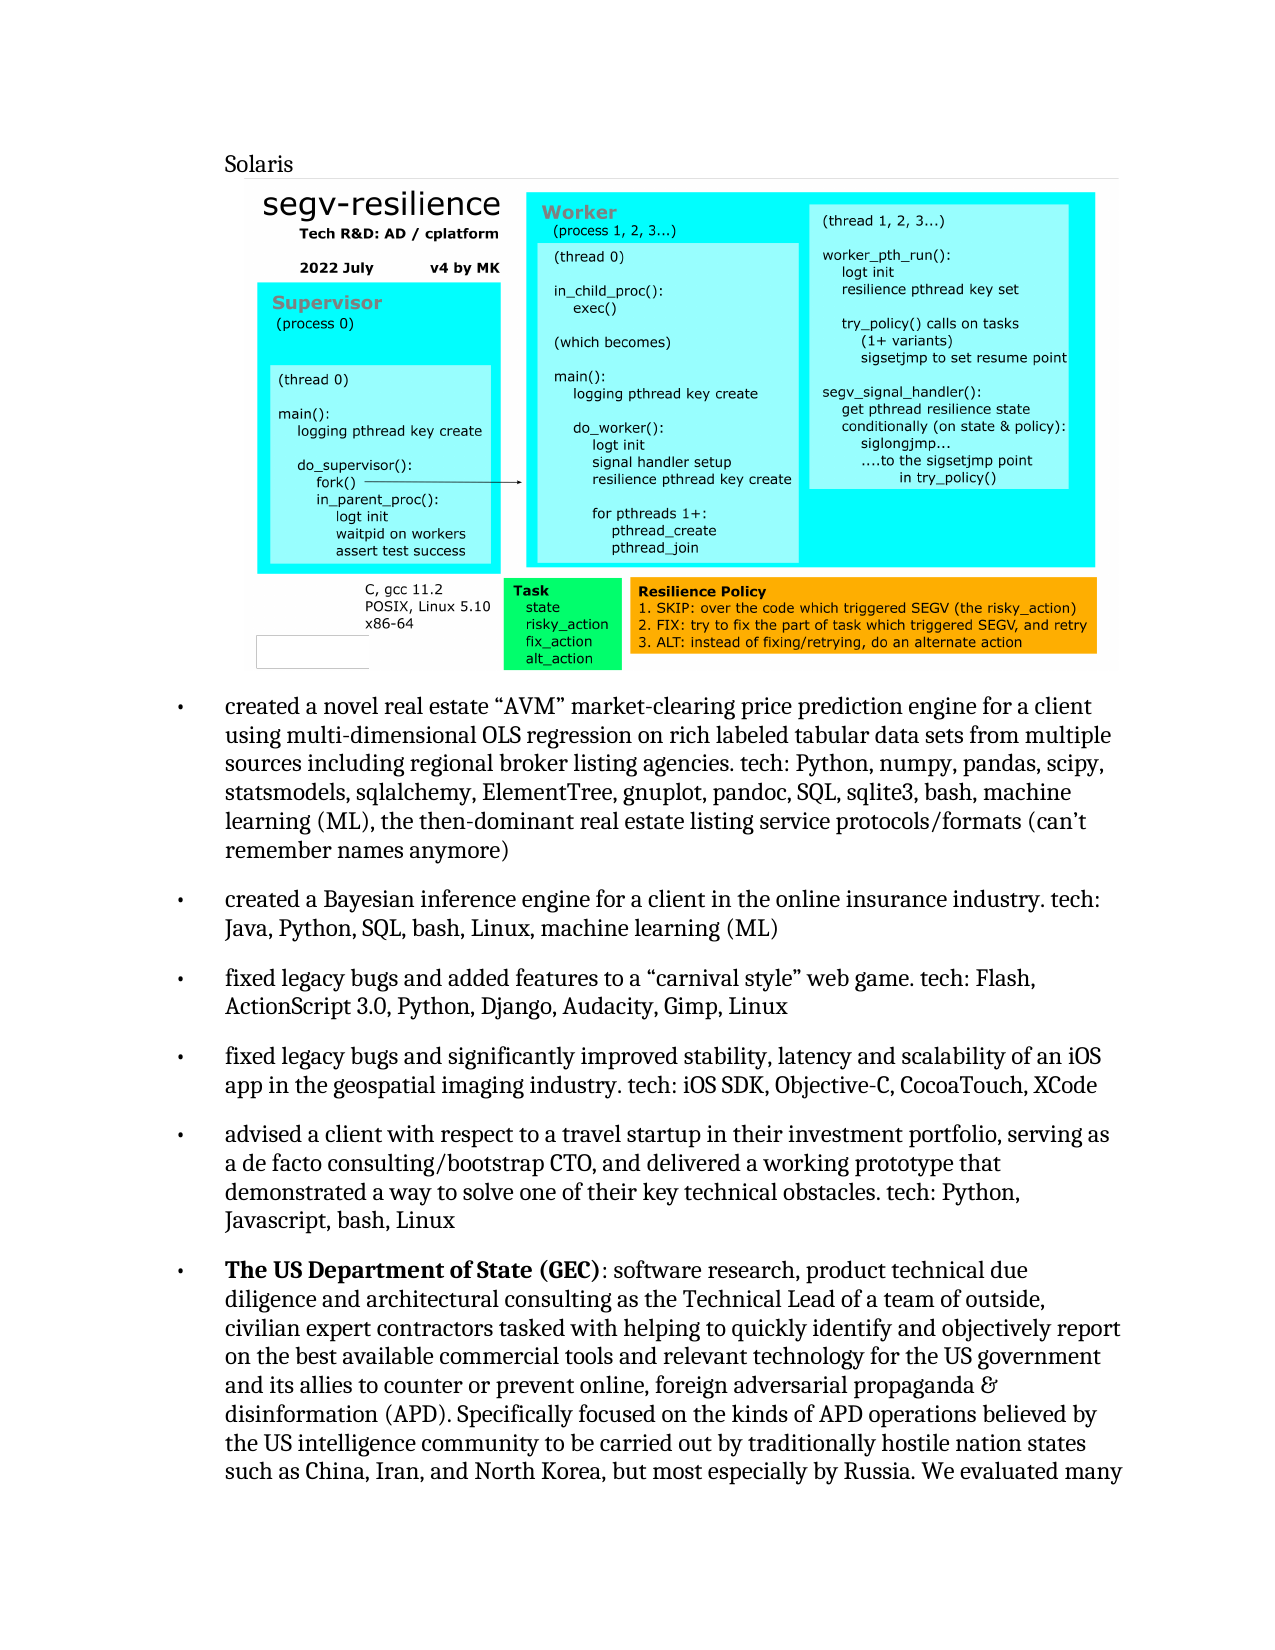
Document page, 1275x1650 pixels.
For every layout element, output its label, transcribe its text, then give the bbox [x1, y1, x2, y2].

list fixed legacy bugs and significantly improved stability, latency and scalability of an iOS app in the geospatial imaging industry. tech: iOS SDK, Objective-C, CocoaTouch, XCode [175, 1042, 1125, 1099]
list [175, 1256, 1125, 1486]
list advised a client with respect to a travel startup in their investment portfolio, serving as a de facto consulting/bootstrap CTO, and delivered a working prototype that demonstrated a way to solve one of their key technical obstacles. tech: Python, Javascript, bash, Linux [175, 1120, 1125, 1235]
list created a novel real estate “AVM” market-clearing price prediction engine for a client using multi-dimensional OLS regression on rich labeled tabular data sets from multiple sources including regional broker listing agencies. tech: Python, numpy, pandas, scipy, statsmodels, sqlalchemy, ElementTree, gnuplot, pandoc, SQL, sqlite3, bash, machine learning (ML), the then-dominant real estate listing service protocols/formats (can’t remember names anymore) [175, 692, 1125, 864]
list fixed legacy bugs and added features to a “carnival style” web game. tech: Flash, ActionScript 3.0, Python, Django, Audacity, Gimp, Linux [175, 963, 1125, 1021]
picture [243, 178, 1119, 671]
list created a Bayesian inference engine for a client in the online insurance industry. tech: Java, Python, SQL, bash, Linux, machine learning (ML) [175, 885, 1125, 943]
